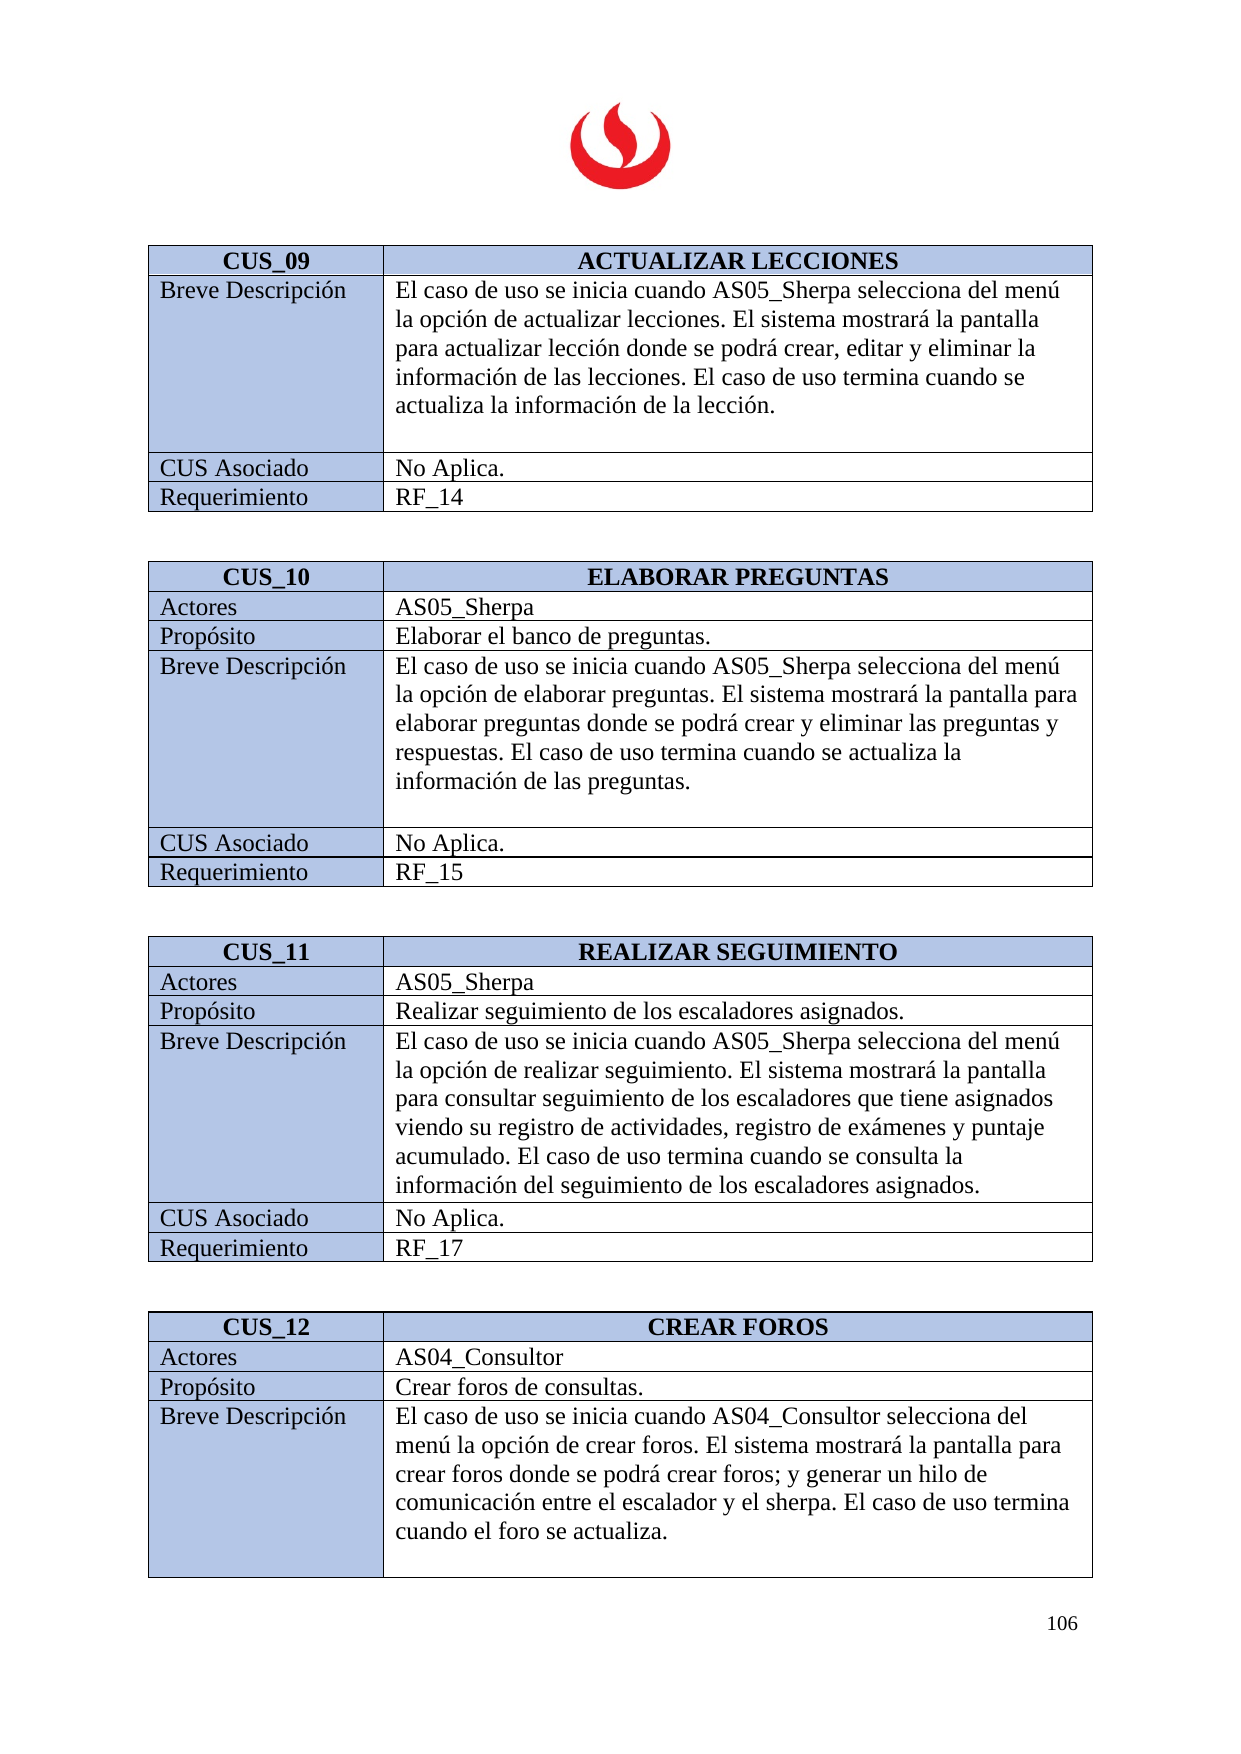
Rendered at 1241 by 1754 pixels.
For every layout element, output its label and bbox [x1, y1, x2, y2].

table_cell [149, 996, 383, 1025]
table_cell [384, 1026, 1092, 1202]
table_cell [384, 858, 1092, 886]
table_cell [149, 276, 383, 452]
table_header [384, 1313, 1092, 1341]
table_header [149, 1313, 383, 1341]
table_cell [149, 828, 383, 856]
picture [497, 70, 744, 221]
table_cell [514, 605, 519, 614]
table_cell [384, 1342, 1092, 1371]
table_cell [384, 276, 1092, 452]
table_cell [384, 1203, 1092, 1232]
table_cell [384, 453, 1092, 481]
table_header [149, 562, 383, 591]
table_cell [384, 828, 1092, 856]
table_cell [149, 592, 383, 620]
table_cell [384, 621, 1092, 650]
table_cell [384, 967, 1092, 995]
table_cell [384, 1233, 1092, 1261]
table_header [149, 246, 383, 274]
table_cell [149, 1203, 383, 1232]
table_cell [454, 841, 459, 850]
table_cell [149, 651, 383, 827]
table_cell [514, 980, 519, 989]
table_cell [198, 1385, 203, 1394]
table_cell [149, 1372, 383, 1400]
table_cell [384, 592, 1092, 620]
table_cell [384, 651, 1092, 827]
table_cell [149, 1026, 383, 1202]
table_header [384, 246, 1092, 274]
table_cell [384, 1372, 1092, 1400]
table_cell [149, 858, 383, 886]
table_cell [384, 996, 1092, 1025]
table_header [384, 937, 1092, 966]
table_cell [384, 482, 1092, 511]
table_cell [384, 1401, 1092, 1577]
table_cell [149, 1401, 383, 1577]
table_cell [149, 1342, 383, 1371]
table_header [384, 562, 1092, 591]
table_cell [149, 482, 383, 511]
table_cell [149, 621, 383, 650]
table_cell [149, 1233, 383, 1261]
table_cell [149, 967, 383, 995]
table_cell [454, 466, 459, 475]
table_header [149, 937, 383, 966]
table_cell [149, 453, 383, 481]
